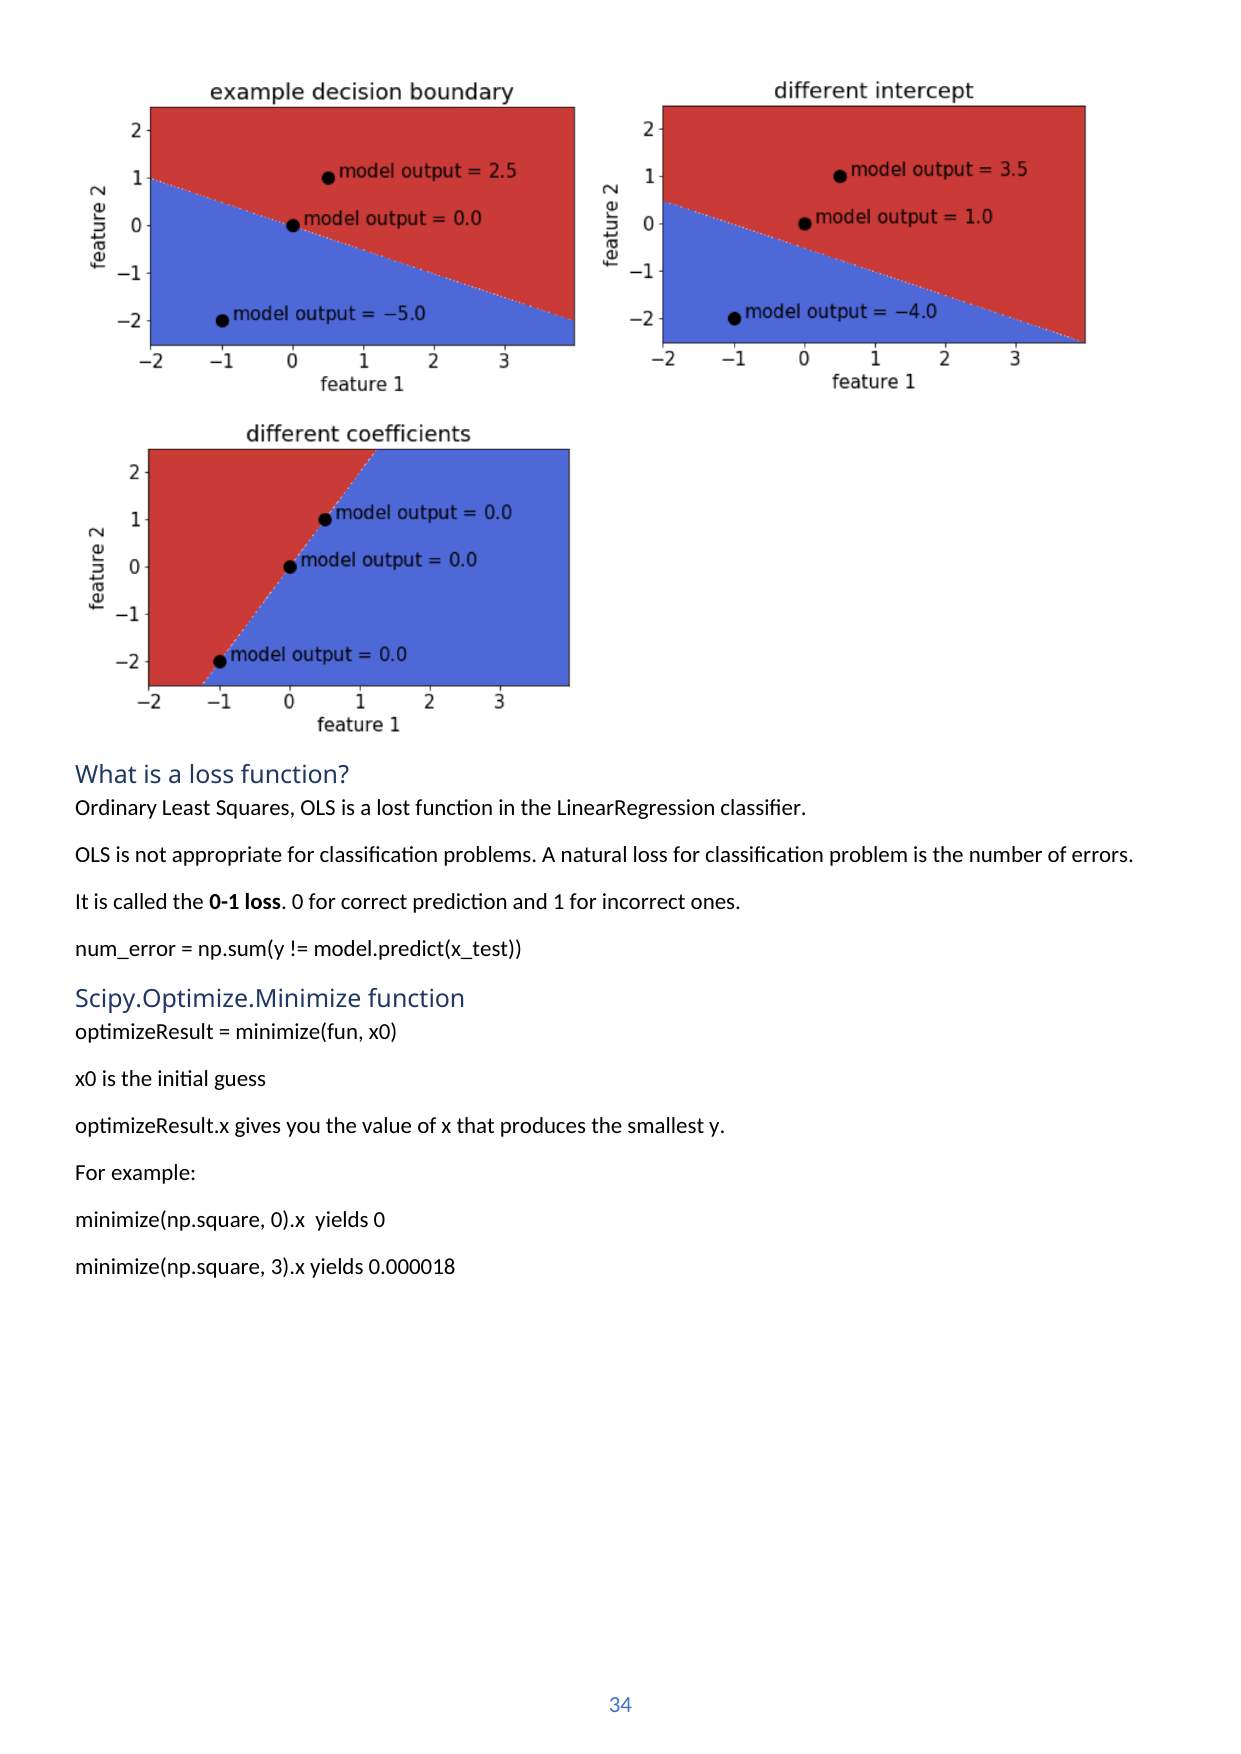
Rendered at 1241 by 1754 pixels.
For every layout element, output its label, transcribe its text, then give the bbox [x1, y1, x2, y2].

subtitle What is a loss function? [75, 756, 1165, 791]
text num_error = np.sum(y != model.predict(x_test)) [75, 934, 1165, 962]
text optimizeResult.x gives you the value of x that produces the smallest y. [75, 1111, 1165, 1139]
picture [587, 76, 1095, 397]
text For example: [75, 1158, 1165, 1186]
picture [75, 75, 583, 397]
text optimizeResult = minimize(fun, x0) [75, 1017, 1165, 1046]
picture [75, 415, 577, 738]
text It is called the 0-1 loss. 0 for correct prediction and 1 for incorrect ones. [75, 887, 1165, 915]
text minimize(np.square, 0).x yields 0 [75, 1205, 1165, 1233]
text x0 is the initial guess [75, 1064, 1165, 1092]
text Ordinary Least Squares, OLS is a lost function in the LinearRegression classifier. [75, 793, 1165, 821]
text minimize(np.square, 3).x yields 0.000018 [75, 1252, 1165, 1280]
subtitle Scipy.Optimize.Minimize function [75, 981, 1165, 1015]
text OLS is not appropriate for classification problems. A natural loss for classification problem is the number of errors. [75, 840, 1165, 868]
